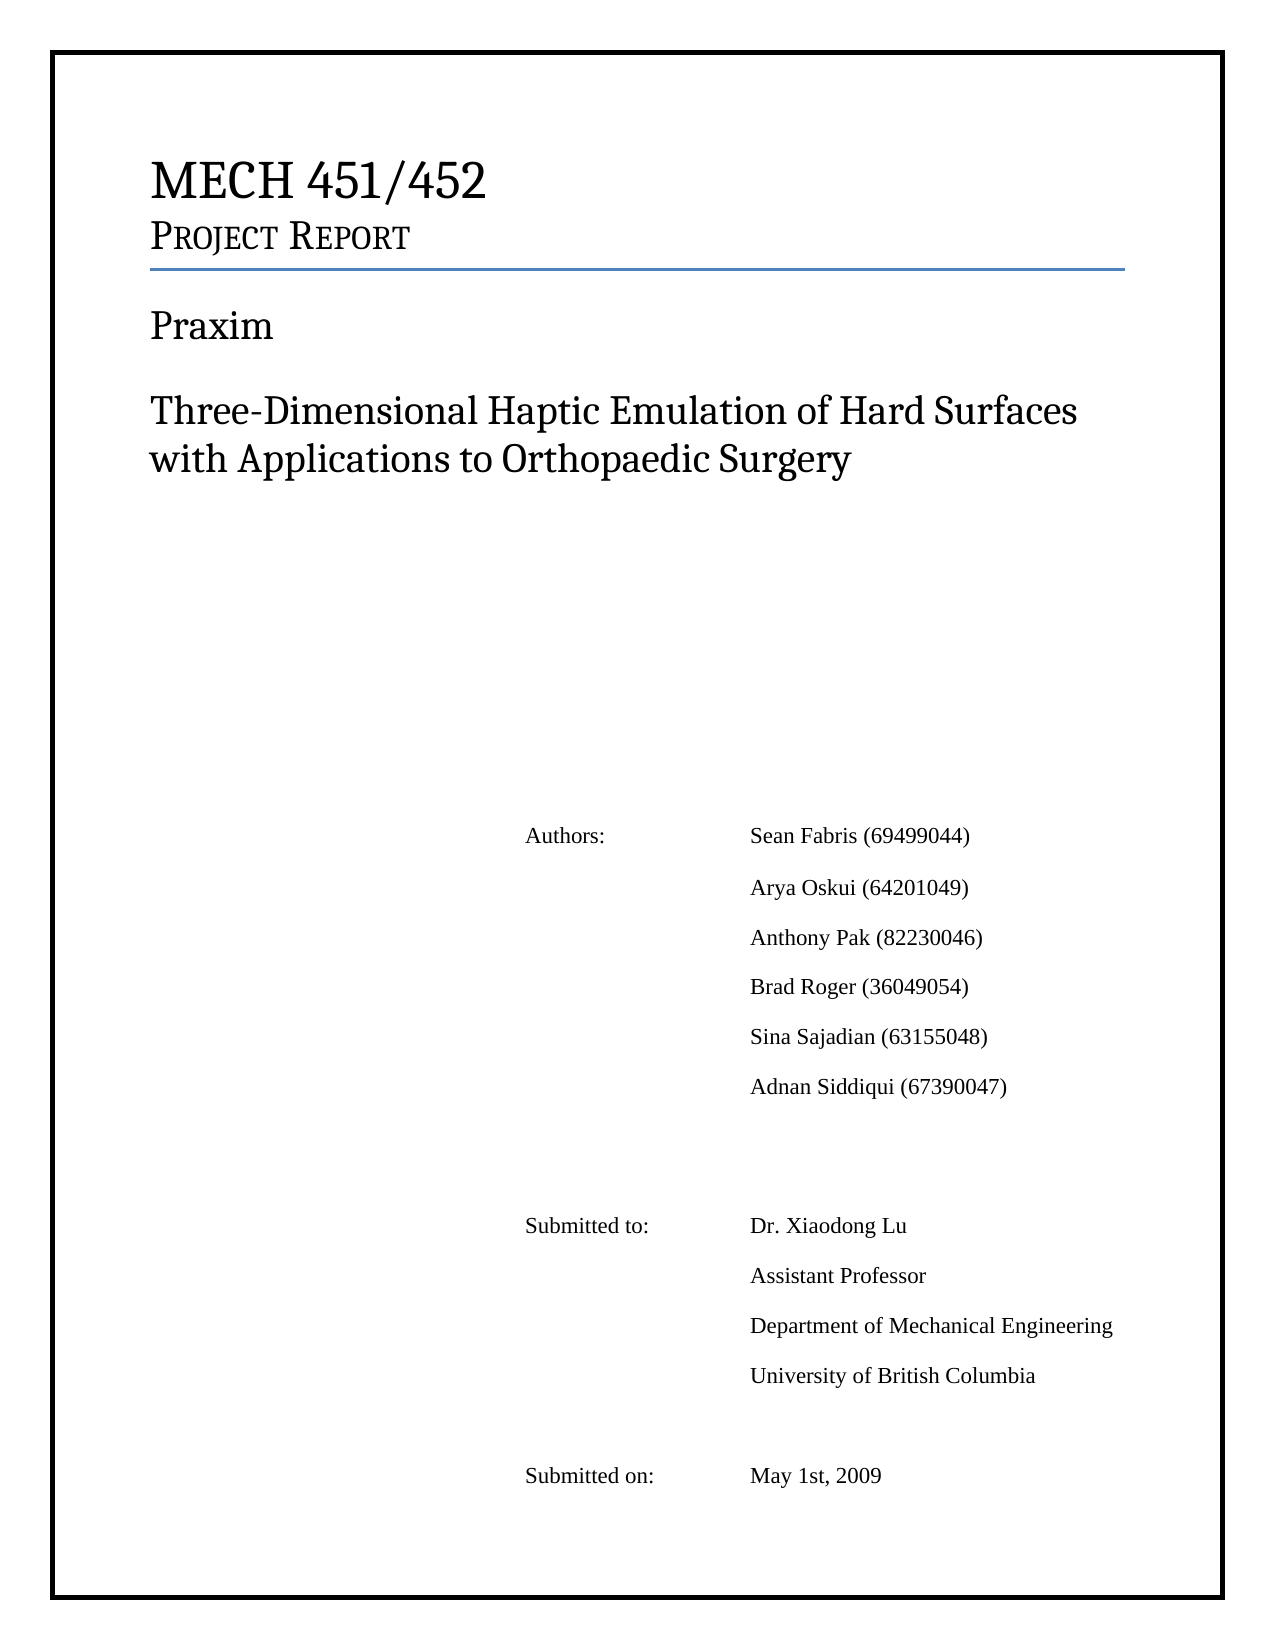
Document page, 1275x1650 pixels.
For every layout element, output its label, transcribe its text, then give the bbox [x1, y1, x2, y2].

text Authors: Sean Fabris (69499044) [150, 822, 1125, 849]
text Submitted to: Dr. Xiaodong Lu [450, 1212, 1125, 1239]
title MECH 451/452 [150, 150, 1125, 212]
text Department of Mechanical Engineering [150, 1312, 1125, 1339]
subtitle Praxim [150, 302, 1125, 350]
title Project Report [150, 212, 1125, 268]
text Submitted on: May 1st, 2009 [450, 1462, 1125, 1488]
text Brad Roger (36049054) [675, 973, 1125, 1000]
text Arya Oskui (64201049) [150, 874, 1125, 900]
text Adnan Siddiqui (67390047) [150, 1073, 1125, 1099]
text Assistant Professor [150, 1262, 1125, 1289]
text University of British Columbia [150, 1362, 1125, 1388]
text Sina Sajadian (63155048) [675, 1023, 1125, 1050]
text Anthony Pak (82230046) [150, 923, 1125, 950]
subtitle Three-Dimensional Haptic Emulation of Hard Surfaces with Applications to Orthopaedic Surgery [150, 387, 1125, 483]
